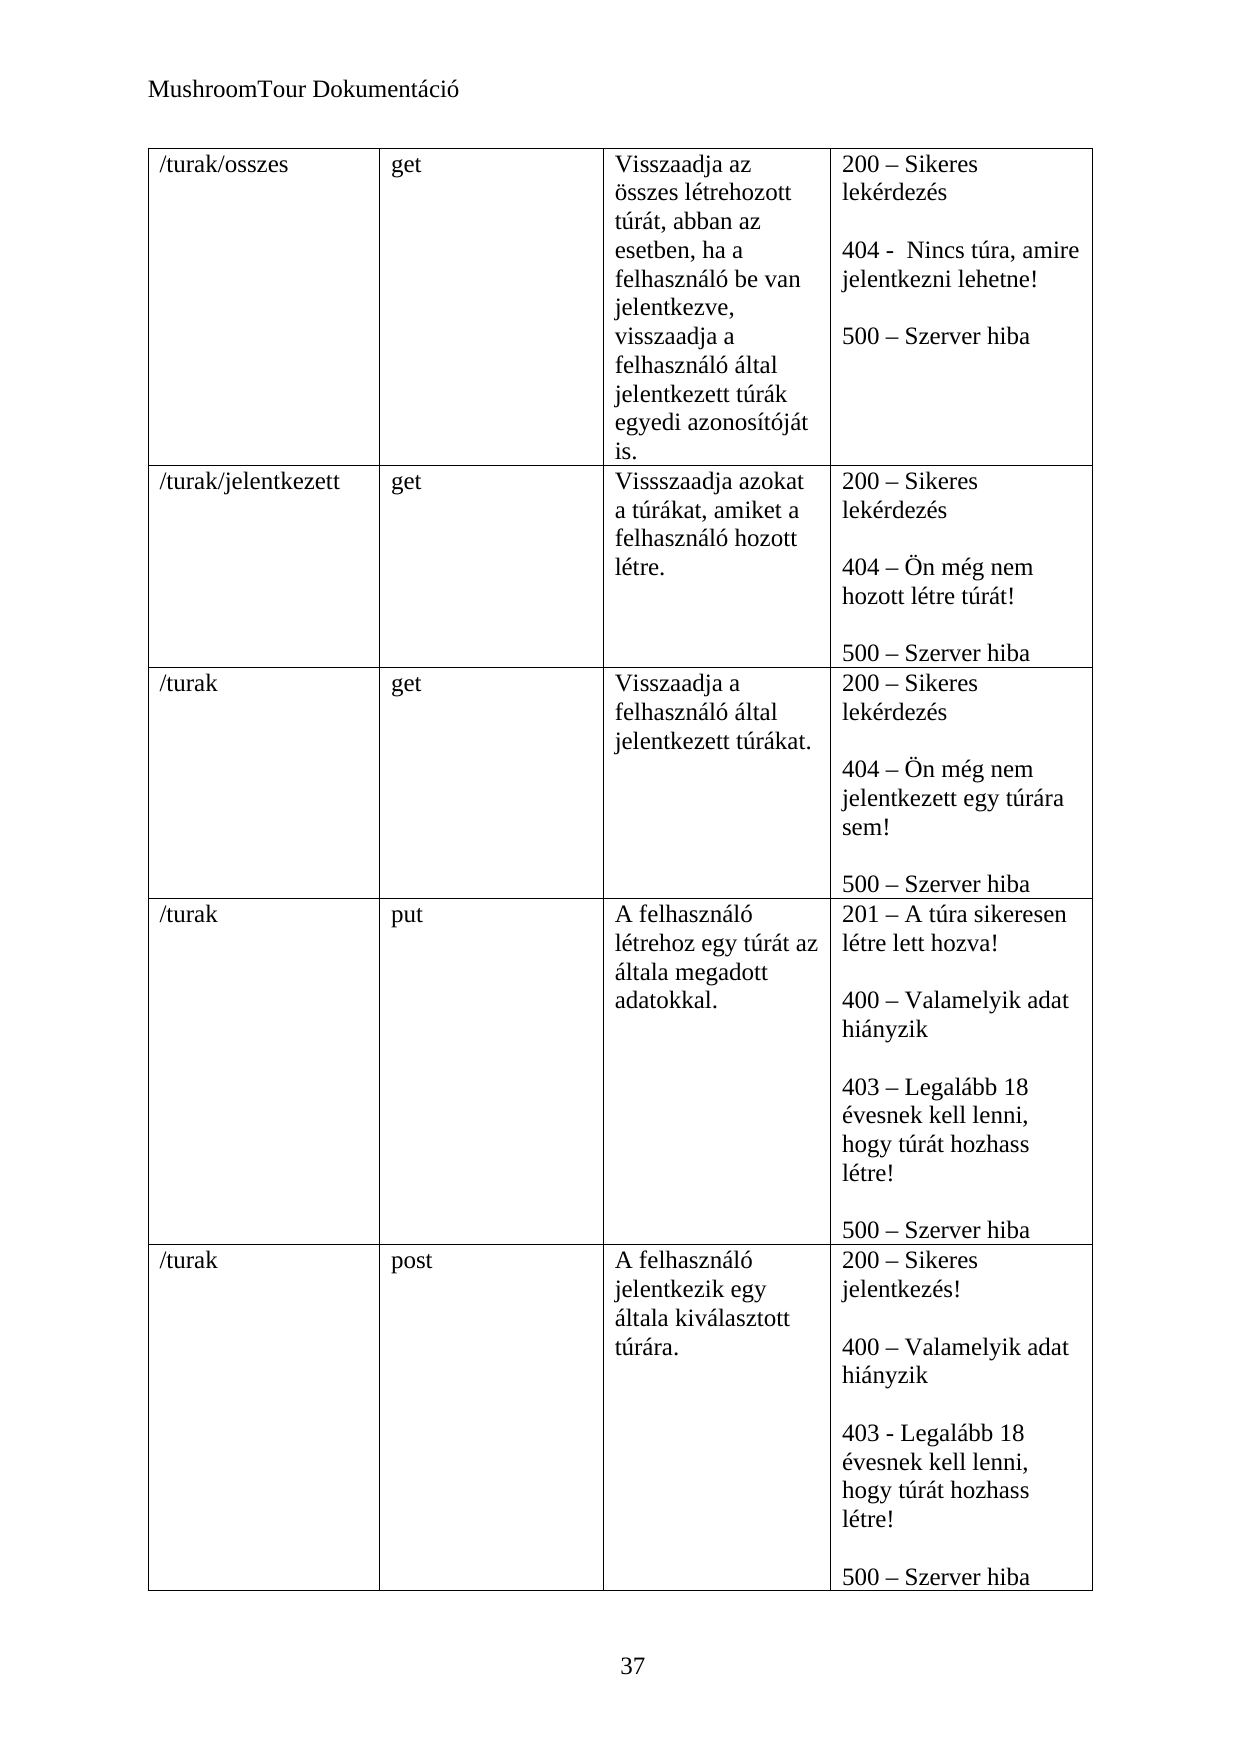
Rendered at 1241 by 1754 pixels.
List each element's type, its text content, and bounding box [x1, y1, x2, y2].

table_cell post [380, 1245, 603, 1590]
table_cell put [380, 899, 603, 1244]
table_cell Visszaadja a felhasználó által jelentkezett túrákat. [604, 668, 830, 898]
table_cell get [380, 149, 603, 465]
table_cell /turak [149, 668, 379, 898]
table_cell 200 – Sikeres lekérdezés 404 – Ön még nem hozott létre túrát! 500 – Szerver hiba [831, 466, 1092, 667]
table_cell 200 – Sikeres lekérdezés 404 - Nincs túra, amire jelentkezni lehetne! 500 – Szerver hiba [831, 149, 1092, 465]
table_cell get [380, 466, 603, 667]
table_cell get [380, 668, 603, 898]
table_cell 200 – Sikeres jelentkezés! 400 – Valamelyik adat hiányzik 403 - Legalább 18 évesnek kell lenni, hogy túrát hozhass létre! 500 – Szerver hiba [831, 1245, 1092, 1590]
table_cell /turak [149, 899, 379, 1244]
table_cell Vissszaadja azokat a túrákat, amiket a felhasználó hozott létre. [604, 466, 830, 667]
table_cell 201 – A túra sikeresen létre lett hozva! 400 – Valamelyik adat hiányzik 403 – Legalább 18 évesnek kell lenni, hogy túrát hozhass létre! 500 – Szerver hiba [831, 899, 1092, 1244]
table_cell Visszaadja az összes létrehozott túrát, abban az esetben, ha a felhasználó be van jelentkezve, visszaadja a felhasználó által jelentkezett túrák egyedi azonosítóját is. [604, 149, 830, 465]
table_cell A felhasználó jelentkezik egy általa kiválasztott túrára. [604, 1245, 830, 1590]
table_cell /turak [149, 1245, 379, 1590]
table_cell /turak/jelentkezett [149, 466, 379, 667]
table_cell A felhasználó létrehoz egy túrát az általa megadott adatokkal. [604, 899, 830, 1244]
table_cell /turak/osszes [149, 149, 379, 465]
table_cell 200 – Sikeres lekérdezés 404 – Ön még nem jelentkezett egy túrára sem! 500 – Szerver hiba [831, 668, 1092, 898]
